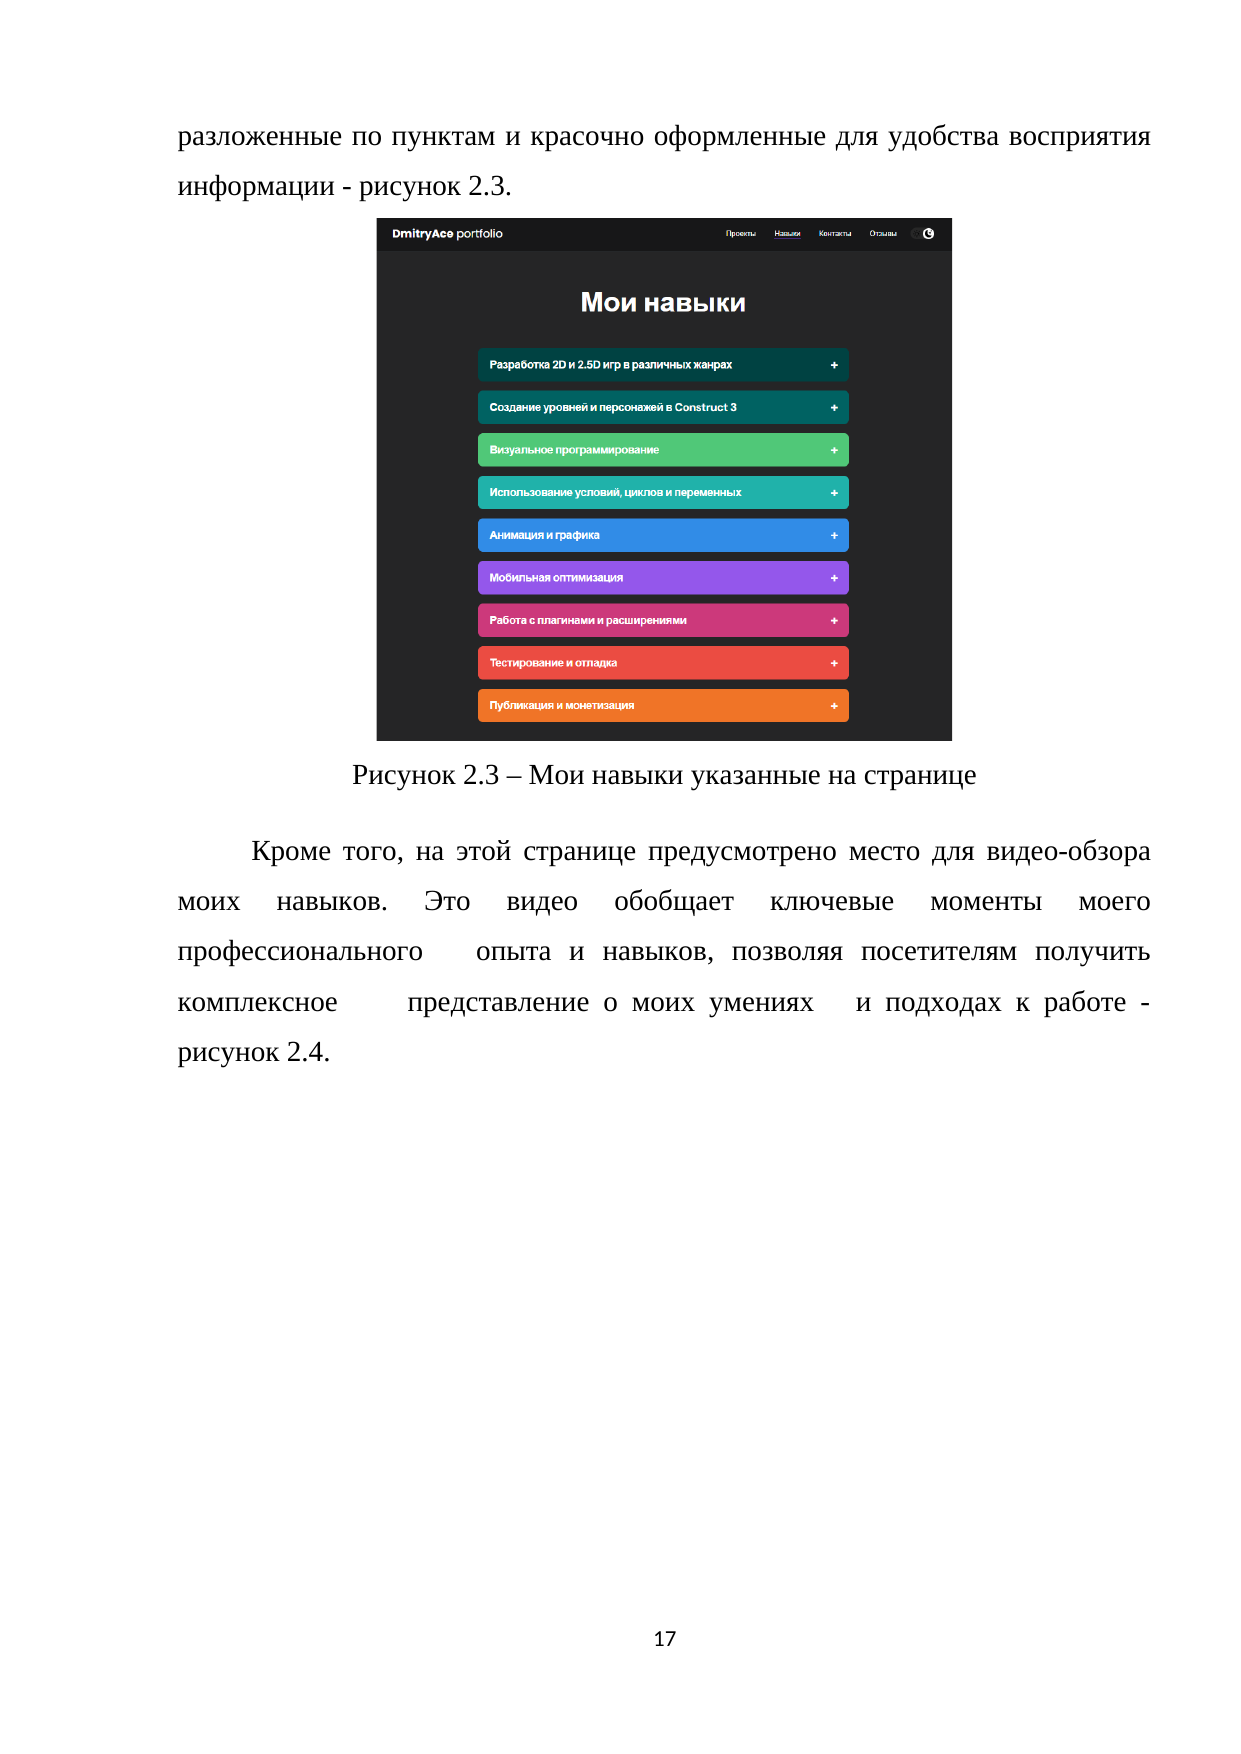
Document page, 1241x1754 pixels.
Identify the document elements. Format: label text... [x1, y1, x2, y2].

picture [376, 218, 953, 741]
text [177, 118, 1152, 202]
text Кроме того, на этой странице предусмотрено место для видео-обзора моих навыков. Это видео обобщает ключевые моменты моего профессионального опыта и навыков, позволяя посетителям получить комплексное представление о моих умениях и подходах к работе - рисунок 2.4. [177, 833, 1152, 1067]
text Рисунок 2.3 – Мои навыки указанные на странице [177, 757, 1152, 791]
